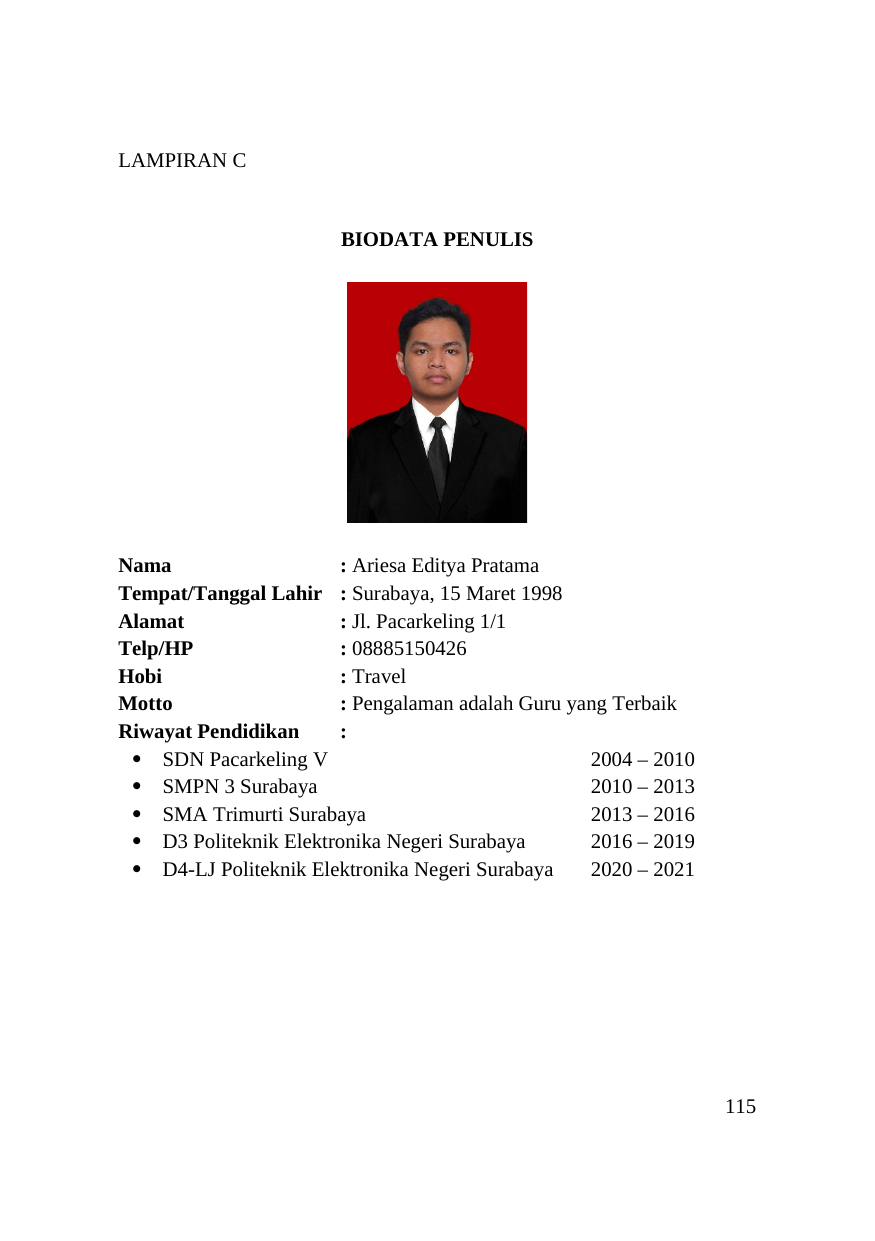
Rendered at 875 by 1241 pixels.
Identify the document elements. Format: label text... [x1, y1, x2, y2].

list SMPN 3 Surabaya 2010 – 2013 [133, 774, 756, 798]
list D3 Politeknik Elektronika Negeri Surabaya 2016 – 2019 [133, 829, 756, 853]
text BIODATA PENULIS [88, 227, 756, 251]
text Telp/HP : 08885150426 [118, 636, 756, 660]
text Alamat : Jl. Pacarkeling 1/1 [118, 608, 756, 633]
picture [347, 282, 528, 523]
text Motto : Pengalaman adalah Guru yang Terbaik [118, 691, 756, 715]
list SDN Pacarkeling V 2004 – 2010 [133, 747, 756, 771]
text Nama : Ariesa Editya Pratama [118, 553, 756, 577]
text LAMPIRAN C [118, 148, 756, 172]
list SMA Trimurti Surabaya 2013 – 2016 [133, 802, 756, 826]
list D4-LJ Politeknik Elektronika Negeri Surabaya 2020 – 2021 [133, 857, 756, 881]
text Hobi : Travel [118, 664, 756, 688]
text Riwayat Pendidikan : [118, 719, 756, 743]
text Tempat/Tanggal Lahir : Surabaya, 15 Maret 1998 [118, 581, 756, 605]
